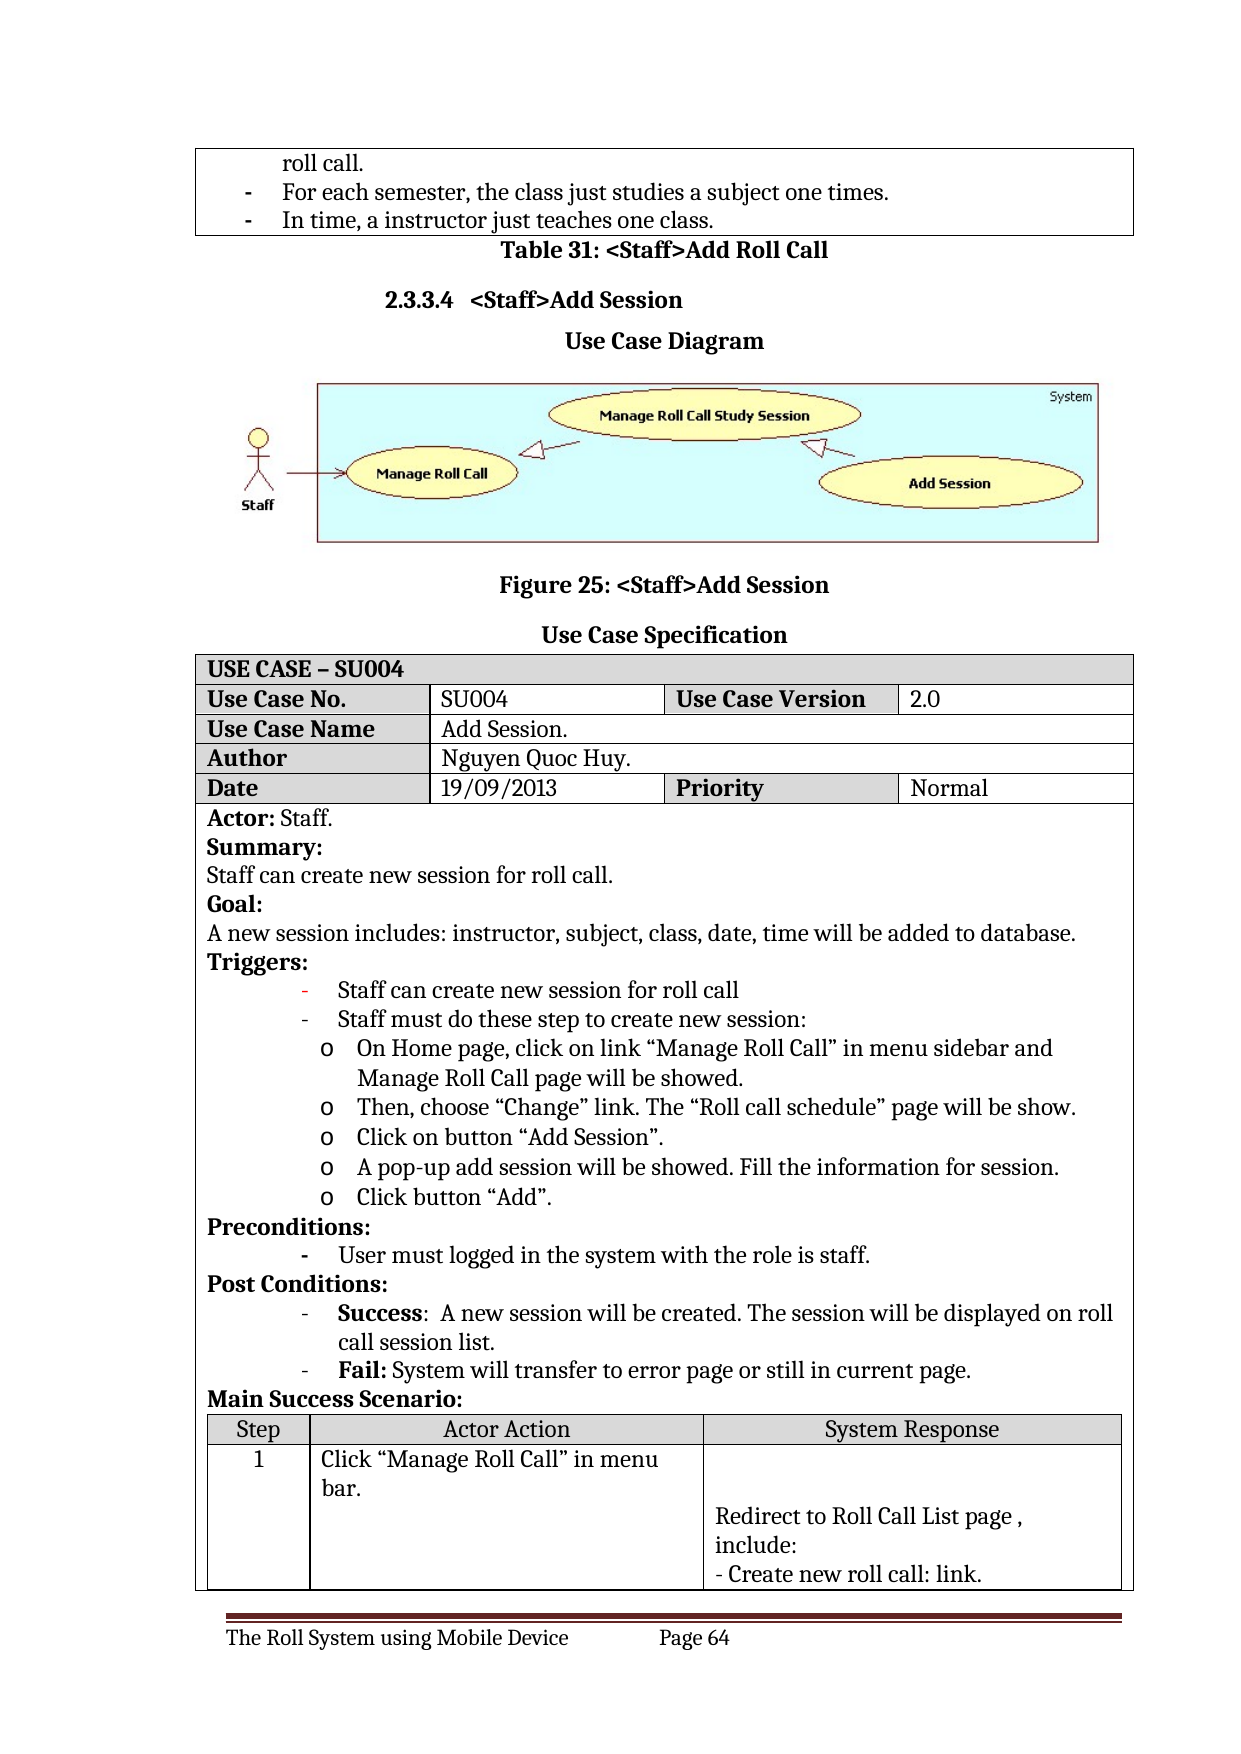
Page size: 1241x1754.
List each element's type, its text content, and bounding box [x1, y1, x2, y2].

table_cell Use Case Name [196, 715, 429, 743]
table_cell 2.0 [899, 685, 1133, 713]
table_cell Nguyen Quoc Huy. [431, 744, 1133, 773]
table_cell Use Case No. [196, 685, 429, 713]
table_cell Author [196, 744, 429, 773]
text Table 31: <Staff>Add Roll Call [207, 236, 1122, 265]
text Figure 25: <Staff>Add Session [207, 571, 1122, 600]
table_cell Add Session. [431, 715, 1133, 743]
subtitle Use Case Specification [207, 621, 1122, 649]
subtitle <Staff>Add Session [385, 286, 1122, 314]
table_header USE CASE – SU004 [196, 655, 1133, 684]
table_cell SU004 [431, 685, 664, 713]
table_cell Normal [899, 774, 1133, 803]
picture [206, 360, 1123, 567]
subtitle Use Case Diagram [207, 327, 1122, 356]
table_cell Priority [665, 774, 898, 803]
table_cell Use Case Version [665, 685, 898, 713]
table_cell 19/09/2013 [431, 774, 664, 803]
table_cell Date [196, 774, 429, 803]
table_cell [196, 149, 1133, 235]
